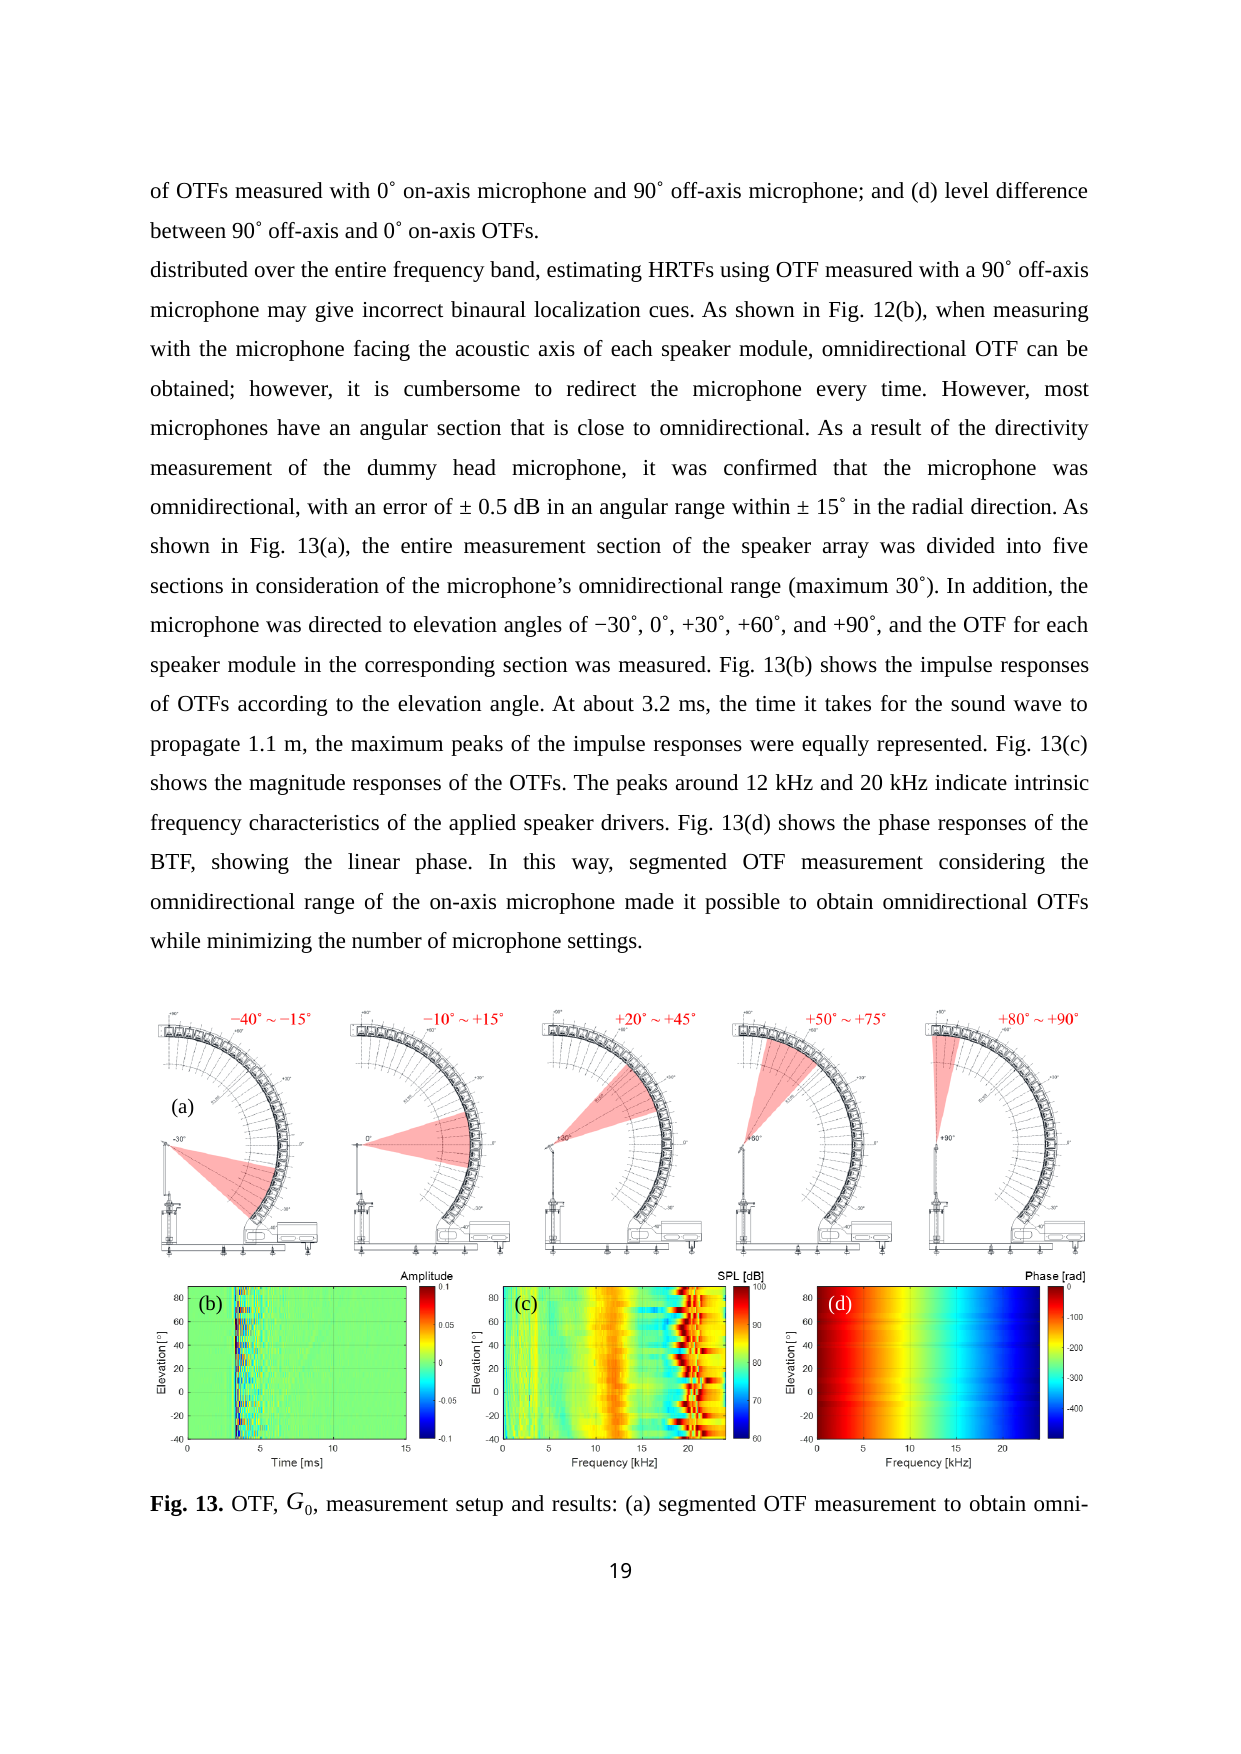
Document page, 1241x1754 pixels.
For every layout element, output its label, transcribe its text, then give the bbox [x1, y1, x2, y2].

text distributed over the entire frequency band, estimating HRTFs using OTF measured with a 90˚ off-axis microphone may give incorrect binaural localization cues. As shown in Fig. 12(b), when measuring with the microphone facing the acoustic axis of each speaker module, omnidirectional OTF can be obtained; however, it is cumbersome to redirect the microphone every time. However, most microphones have an angular section that is close to omnidirectional. As a result of the directivity measurement of the dummy head microphone, it was confirmed that the microphone was omnidirectional, with an error of ± 0.5 dB in an angular range within ± 15˚ in the radial direction. As shown in Fig. 13(a), the entire measurement section of the speaker array was divided into five sections in consideration of the microphone’s omnidirectional range (maximum 30˚). In addition, the microphone was directed to elevation angles of −30˚, 0˚, +30˚, +60˚, and +90˚, and the OTF for each speaker module in the corresponding section was measured. Fig. 13(b) shows the impulse responses of OTFs according to the elevation angle. At about 3.2 ms, the time it takes for the sound wave to propagate 1.1 m, the maximum peaks of the impulse responses were equally represented. Fig. 13(c) shows the magnitude responses of the OTFs. The peaks around 12 kHz and 20 kHz indicate intrinsic frequency characteristics of the applied speaker drivers. Fig. 13(d) shows the phase responses of the BTF, showing the linear phase. In this way, segmented OTF measurement considering the omnidirectional range of the on-axis microphone made it possible to obtain omnidirectional OTFs while minimizing the number of microphone settings. [150, 256, 1090, 954]
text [150, 177, 1090, 243]
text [150, 1488, 1090, 1519]
picture [150, 1006, 1091, 1474]
